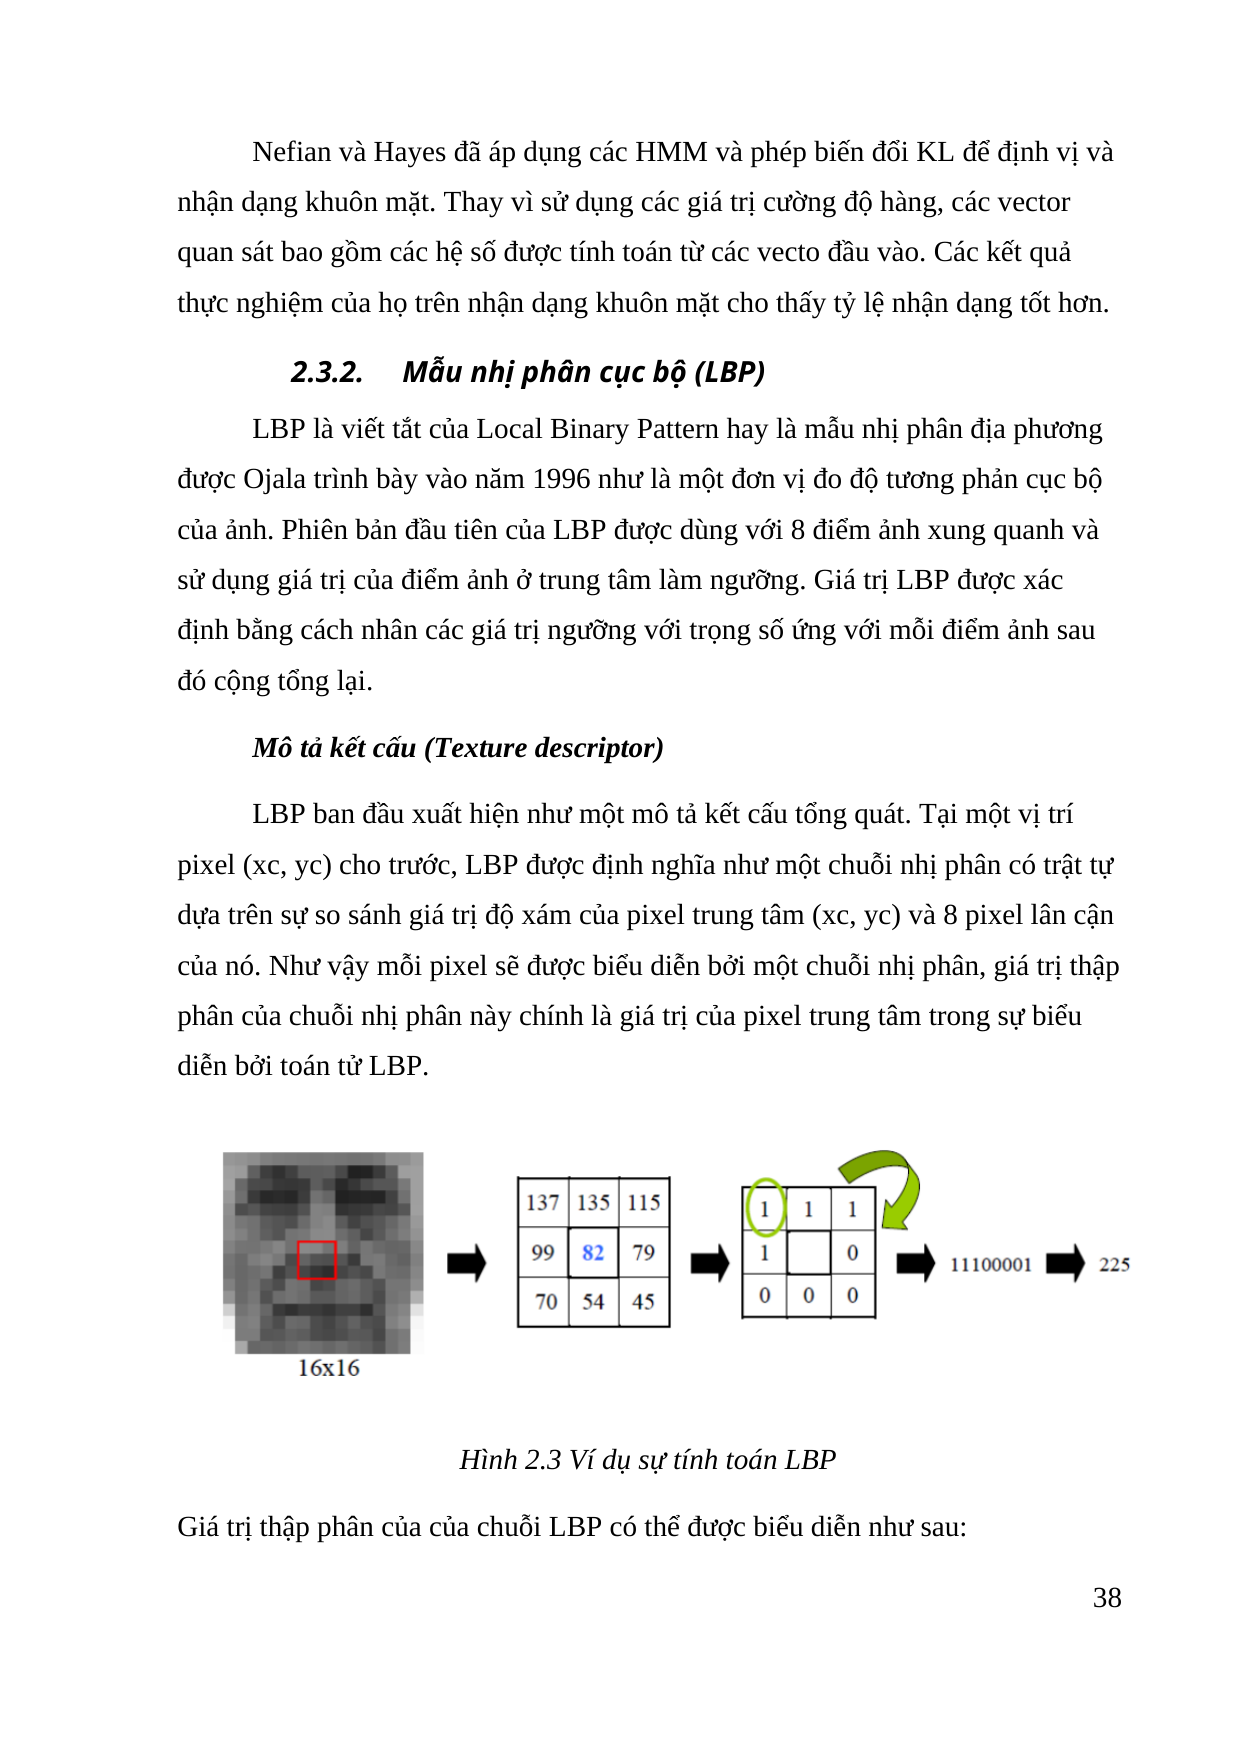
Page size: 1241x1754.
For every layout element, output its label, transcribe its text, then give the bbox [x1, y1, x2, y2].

text Hình 2.3 Ví dụ sự tính toán LBP [177, 1442, 1122, 1476]
subtitle Mẫu nhị phân cục bộ (LBP) [364, 352, 1122, 391]
picture [177, 1115, 1152, 1409]
text LBP ban đầu xuất hiện như một mô tả kết cấu tổng quát. Tại một vị trí pixel (xc, yc) cho trước, LBP được định nghĩa như một chuỗi nhị phân có trật tự dựa trên sự so sánh giá trị độ xám của pixel trung tâm (xc, yc) và 8 pixel lân cận của nó. Như vậy mỗi pixel sẽ được biểu diễn bởi một chuỗi nhị phân, giá trị thập phân của chuỗi nhị phân này chính là giá trị của pixel trung tâm trong sự biểu diễn bởi toán tử LBP. [177, 797, 1122, 1082]
text Mô tả kết cấu (Texture descriptor) [177, 730, 1122, 763]
text Giá trị thập phân của của chuỗi LBP có thể được biểu diễn như sau: [177, 1509, 1122, 1543]
text Nefian và Hayes đã áp dụng các HMM và phép biến đổi KL để định vị và nhận dạng khuôn mặt. Thay vì sử dụng các giá trị cường độ hàng, các vector quan sát bao gồm các hệ số được tính toán từ các vecto đầu vào. Các kết quả thực nghiệm của họ trên nhận dạng khuôn mặt cho thấy tỷ lệ nhận dạng tốt hơn. [177, 134, 1122, 318]
text LBP là viết tắt của Local Binary Pattern hay là mẫu nhị phân địa phương được Ojala trình bày vào năm 1996 như là một đơn vị đo độ tương phản cục bộ của ảnh. Phiên bản đầu tiên của LBP được dùng với 8 điểm ảnh xung quanh và sử dụng giá trị của điểm ảnh ở trung tâm làm ngưỡng. Giá trị LBP được xác định bằng cách nhân các giá trị ngưỡng với trọng số ứng với mỗi điểm ảnh sau đó cộng tổng lại. [177, 411, 1122, 696]
